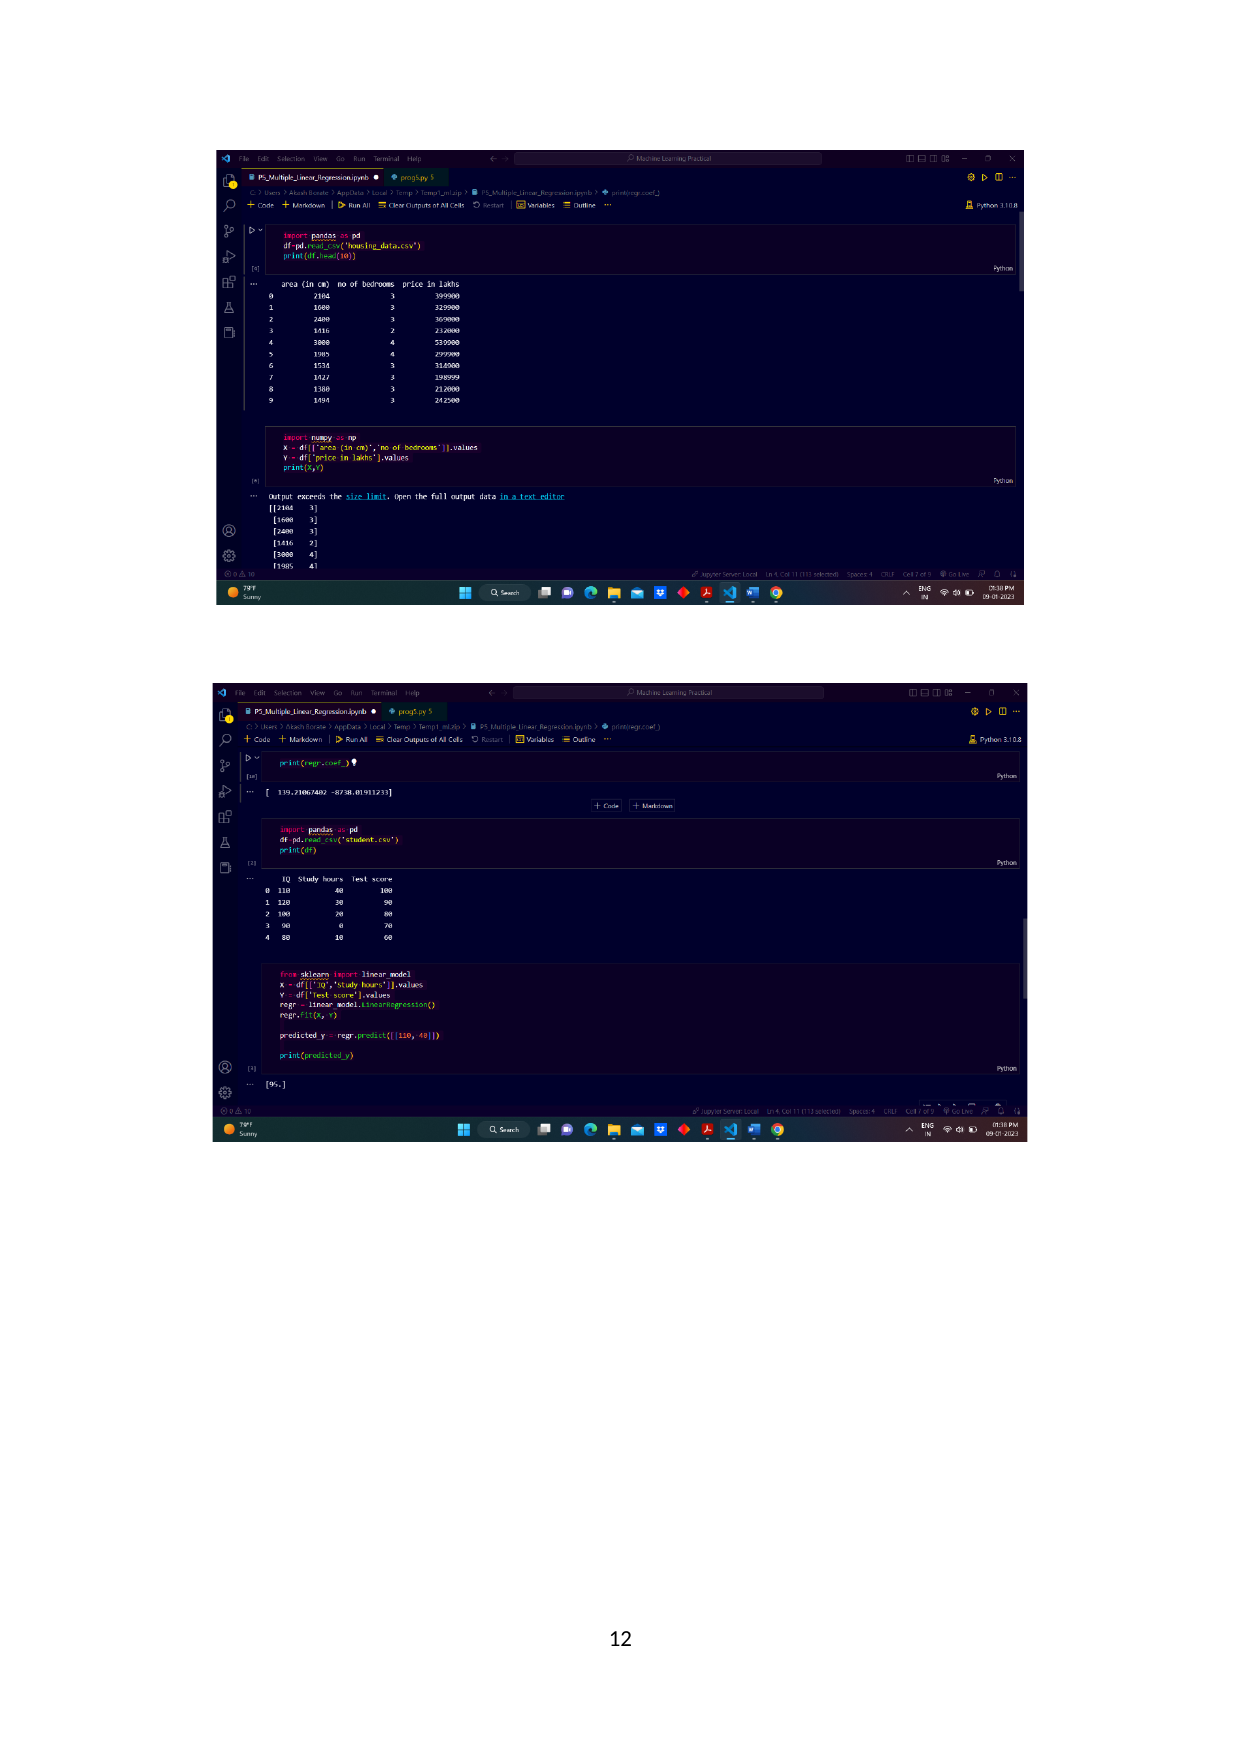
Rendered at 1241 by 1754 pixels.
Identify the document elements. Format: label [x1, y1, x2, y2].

picture [212, 683, 1028, 1142]
picture [216, 150, 1024, 605]
